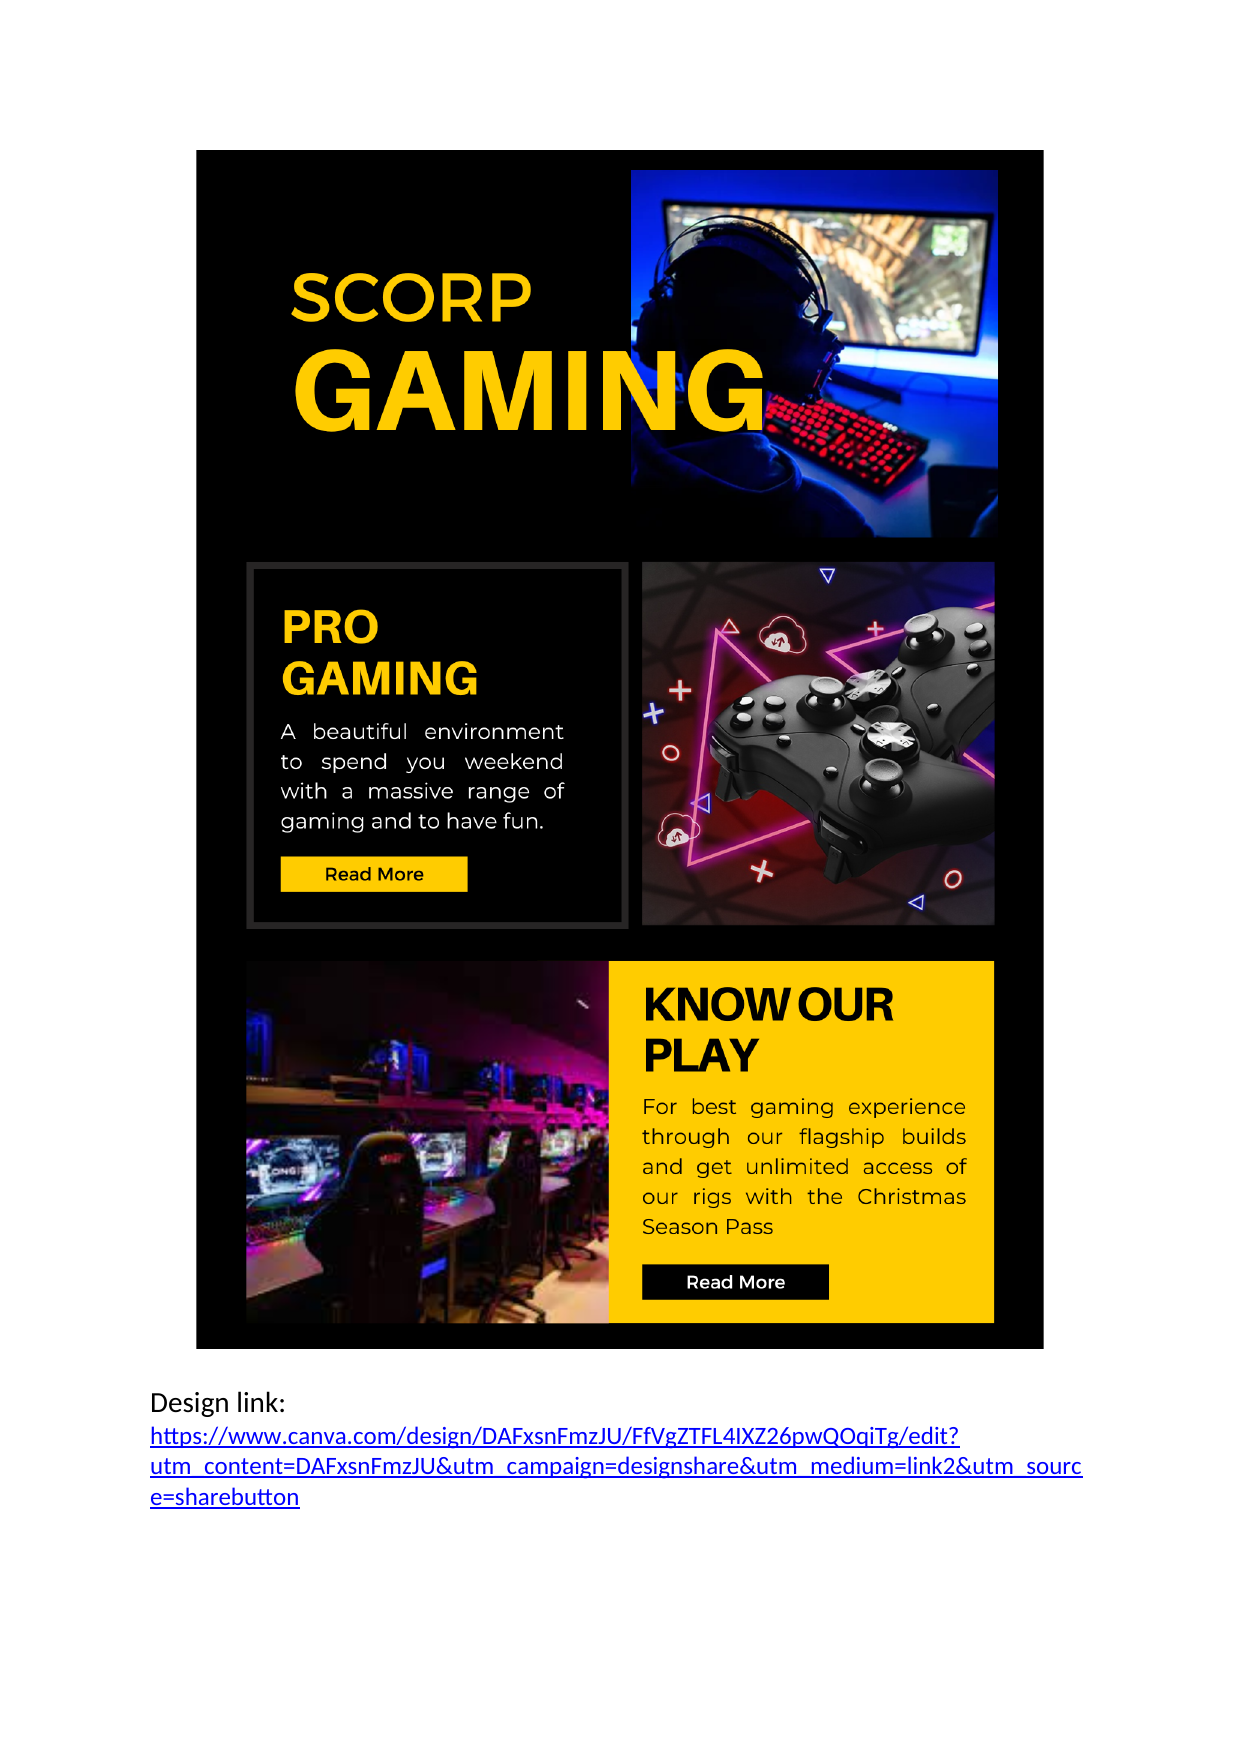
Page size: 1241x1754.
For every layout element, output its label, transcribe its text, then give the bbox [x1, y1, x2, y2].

text Design link: https://www.canva.com/design/DAFxsnFmzJU/FfVgZTFL4IXZ26pwQOqiTg/edit?utm_content=DAFxsnFmzJU&utm_campaign=designshare&utm_medium=link2&utm_source=sharebutton [150, 1384, 1090, 1511]
picture [196, 150, 1044, 1349]
